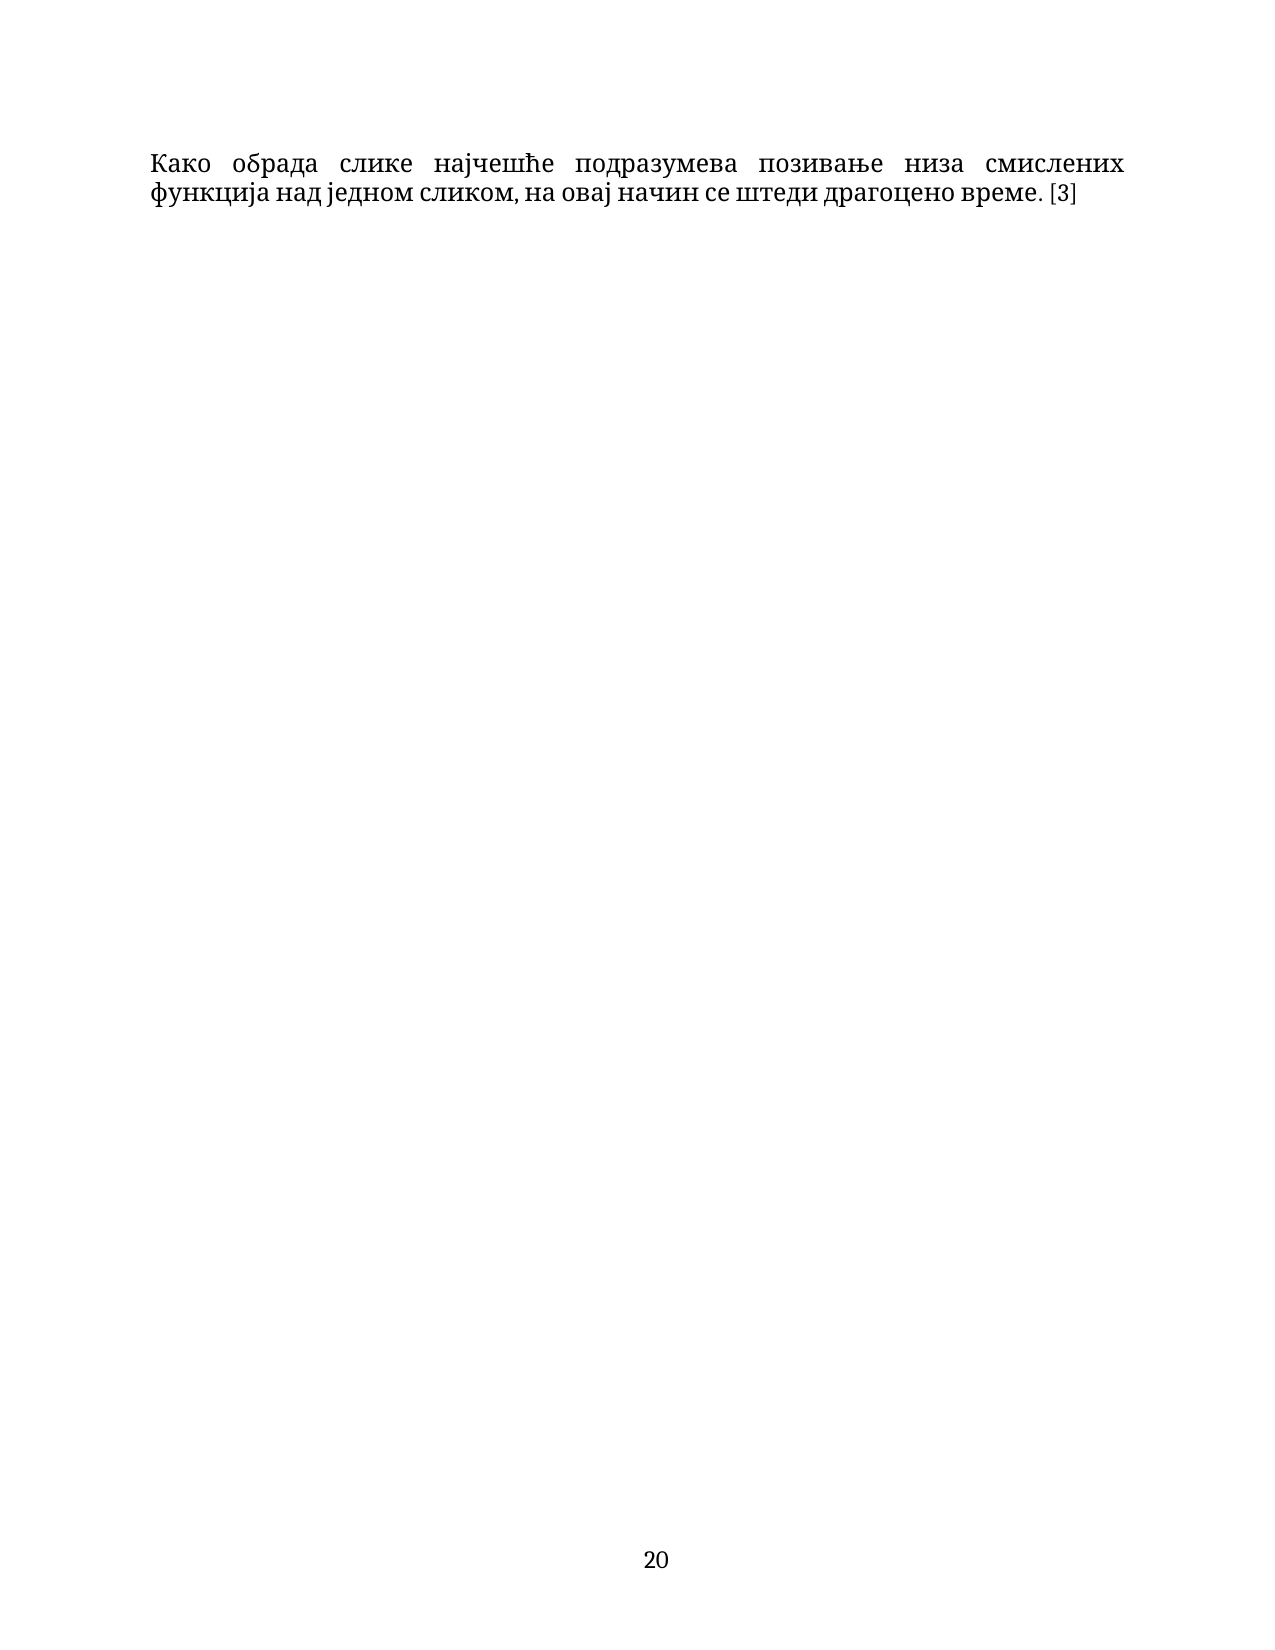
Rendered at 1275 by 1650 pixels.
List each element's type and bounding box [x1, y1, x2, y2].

text [150, 150, 1125, 207]
